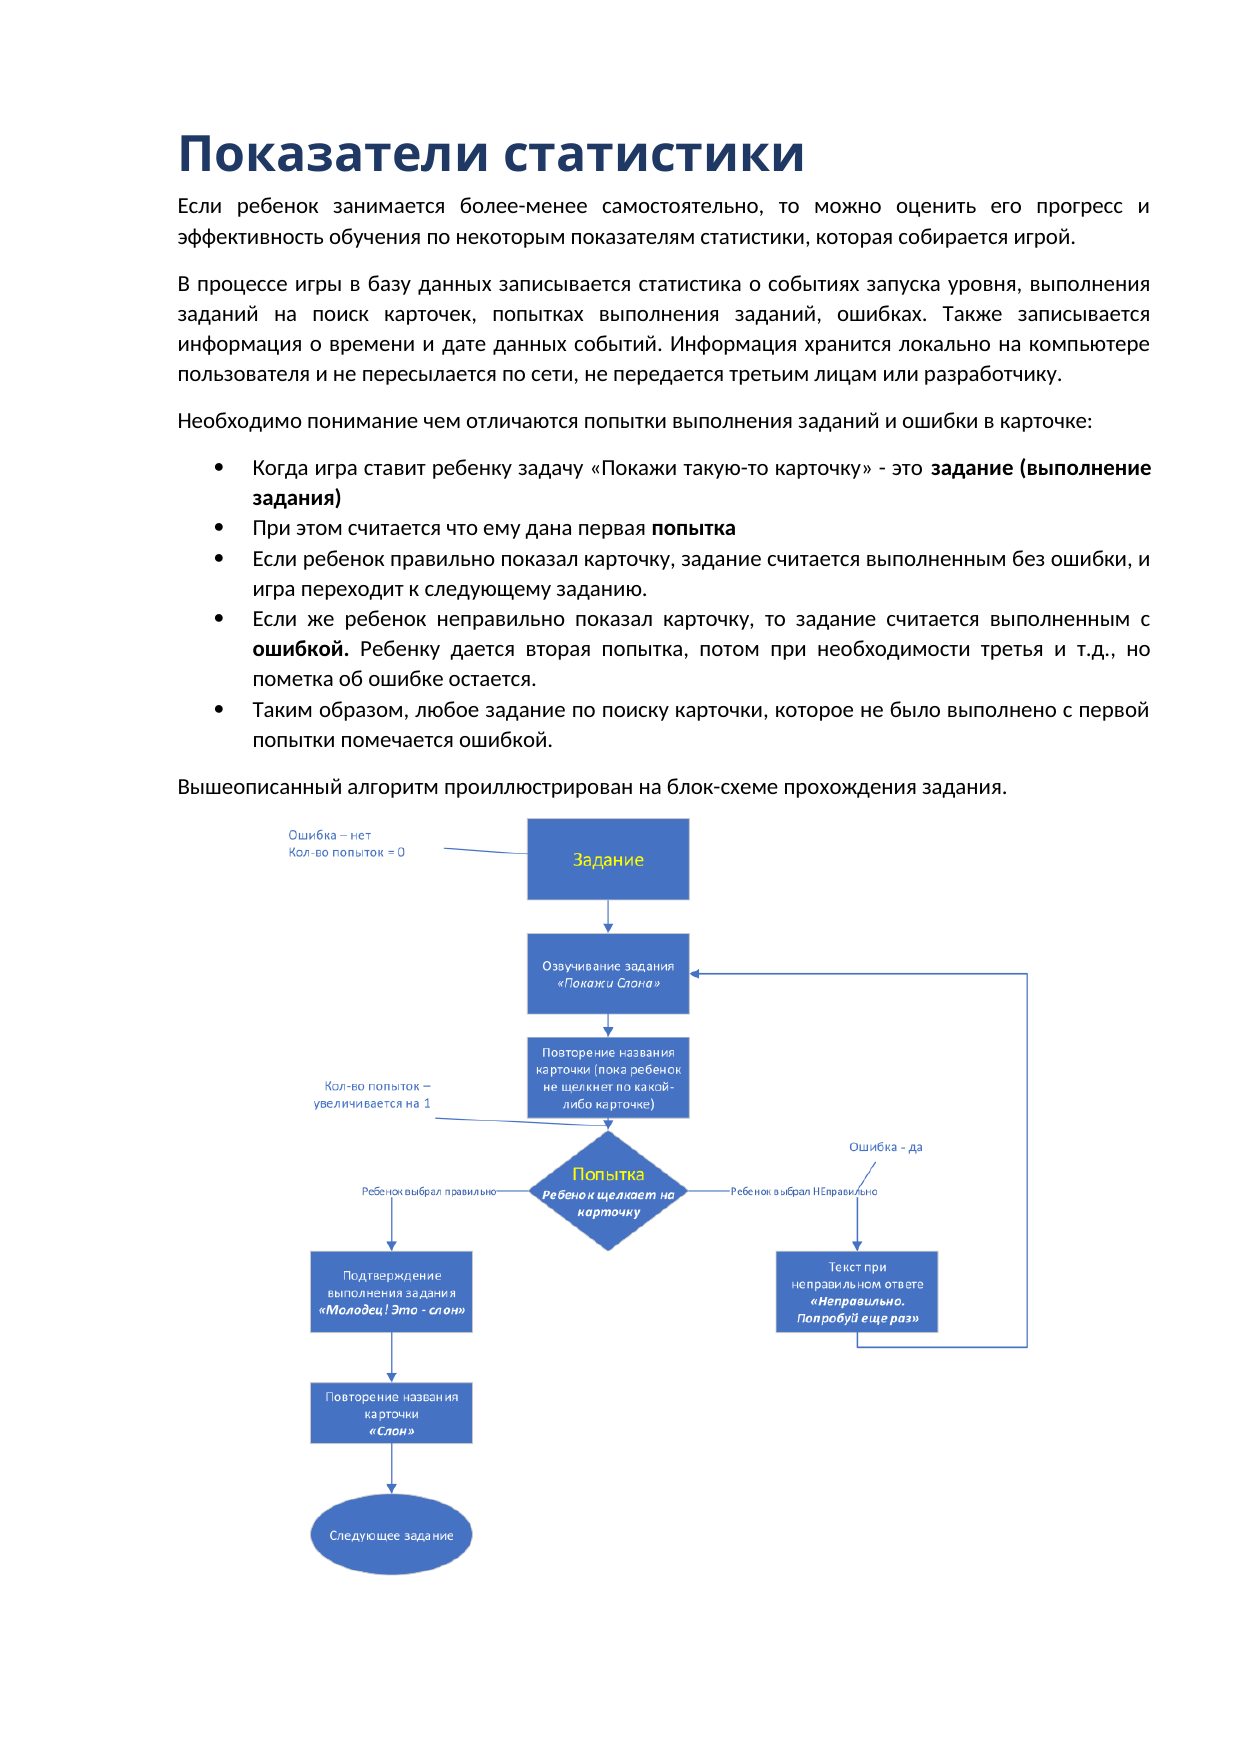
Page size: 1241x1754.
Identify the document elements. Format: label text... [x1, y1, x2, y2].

list При этом считается что ему дана первая попытка [215, 513, 1152, 542]
text Необходимо понимание чем отличаются попытки выполнения заданий и ошибки в карточке: [177, 406, 1152, 434]
subtitle Показатели статистики [177, 118, 1152, 186]
list Если же ребенок неправильно показал карточку, то задание считается выполненным с ошибкой. Ребенку дается вторая попытка, потом при необходимости третья и т.д., но пометка об ошибке остается. [215, 604, 1152, 693]
list Таким образом, любое задание по поиску карточки, которое не было выполнено с первой попытки помечается ошибкой. [215, 695, 1152, 753]
list Если ребенок правильно показал карточку, задание считается выполненным без ошибки, и игра переходит к следующему заданию. [215, 544, 1152, 602]
picture [285, 818, 1043, 1576]
list Когда игра ставит ребенку задачу «Покажи такую-то карточку» - это задание (выполнение задания) [215, 453, 1152, 511]
text В процессе игры в базу данных записывается статистика о событиях запуска уровня, выполнения заданий на поиск карточек, попытках выполнения заданий, ошибках. Также записывается информация о времени и дате данных событий. Информация хранится локально на компьютере пользователя и не пересылается по сети, не передается третьим лицам или разработчику. [177, 269, 1152, 387]
text Вышеописанный алгоритм проиллюстрирован на блок-схеме прохождения задания. [177, 772, 1152, 800]
text Если ребенок занимается более-менее самостоятельно, то можно оценить его прогресс и эффективность обучения по некоторым показателям статистики, которая собирается игрой. [177, 192, 1152, 250]
